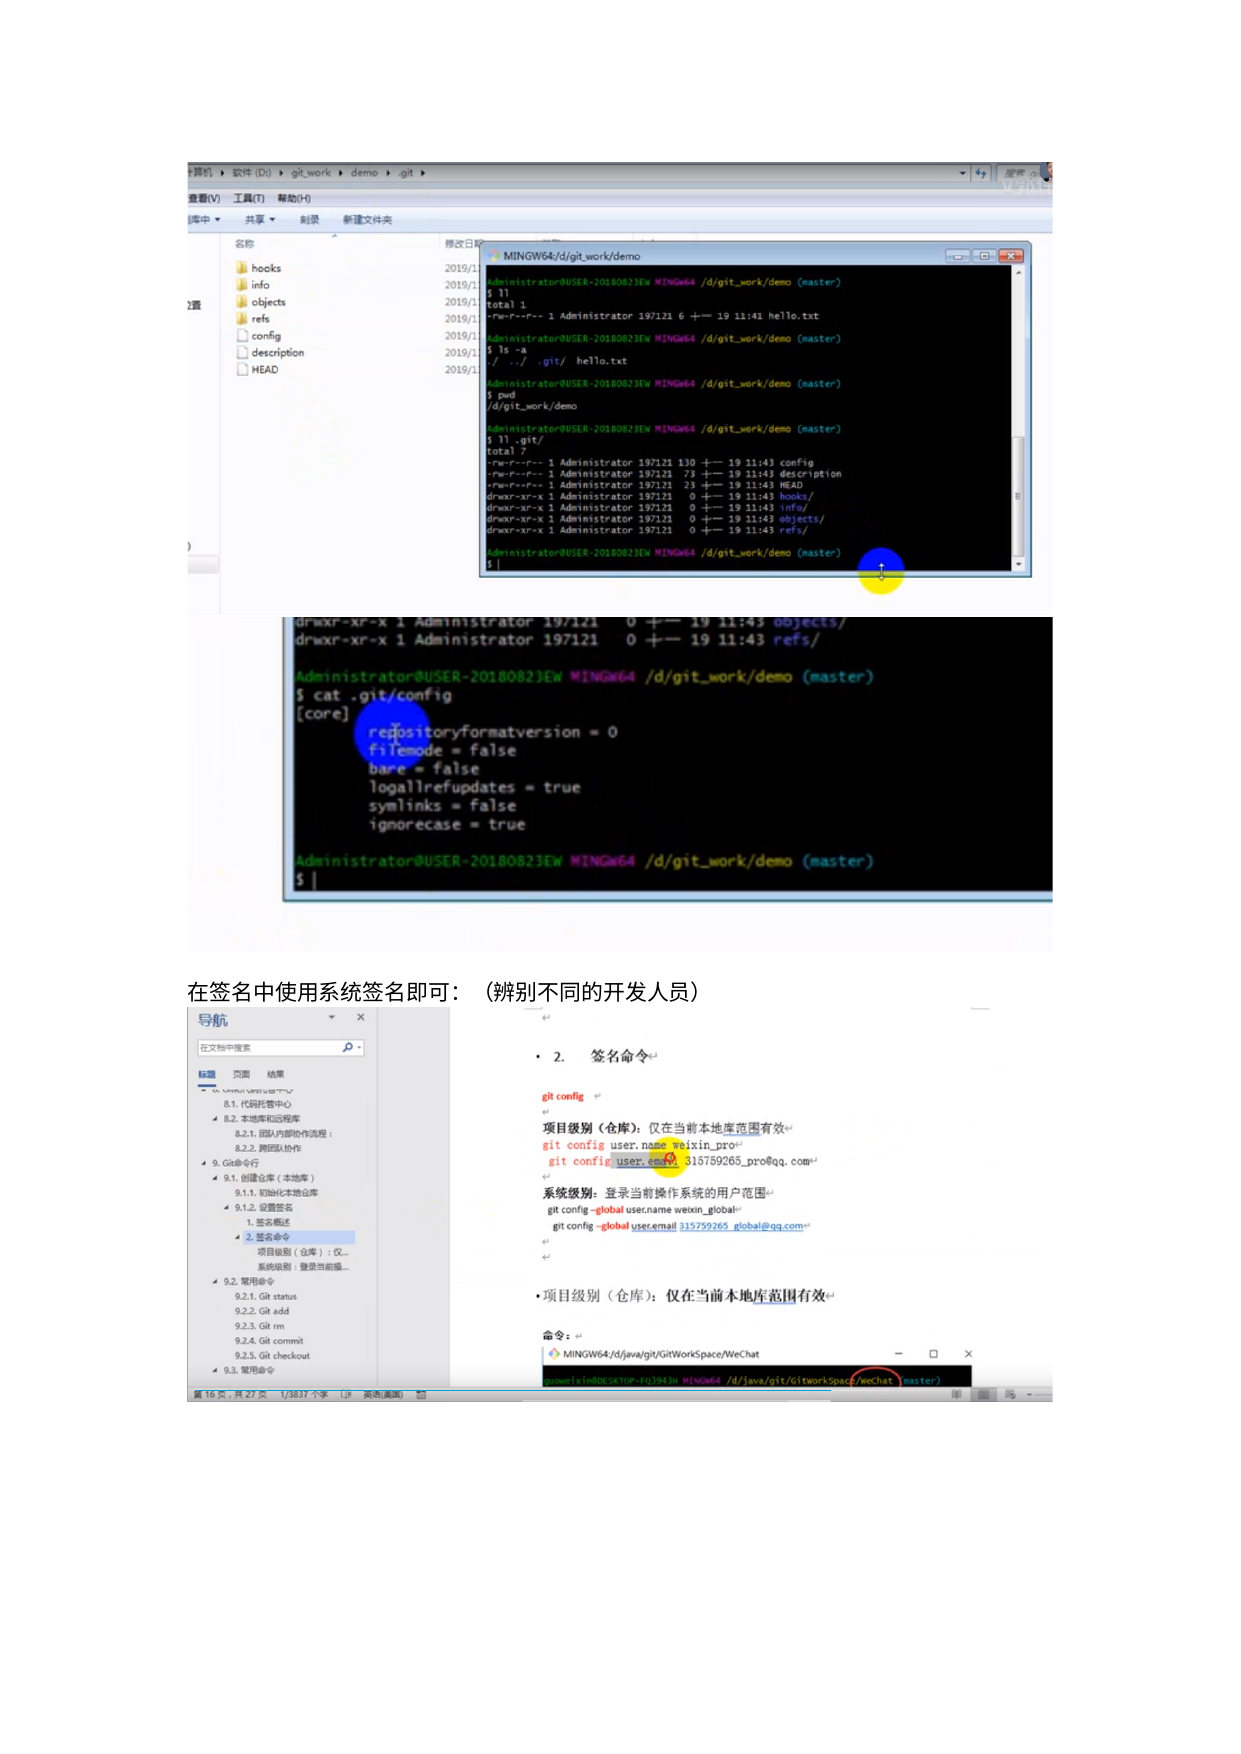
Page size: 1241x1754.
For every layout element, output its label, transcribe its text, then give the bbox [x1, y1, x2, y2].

picture [187, 162, 1053, 615]
text 在签名中使用系统签名即可：（辨别不同的开发人员） [187, 974, 1053, 1007]
picture [187, 1007, 1053, 1402]
picture [187, 617, 1053, 952]
